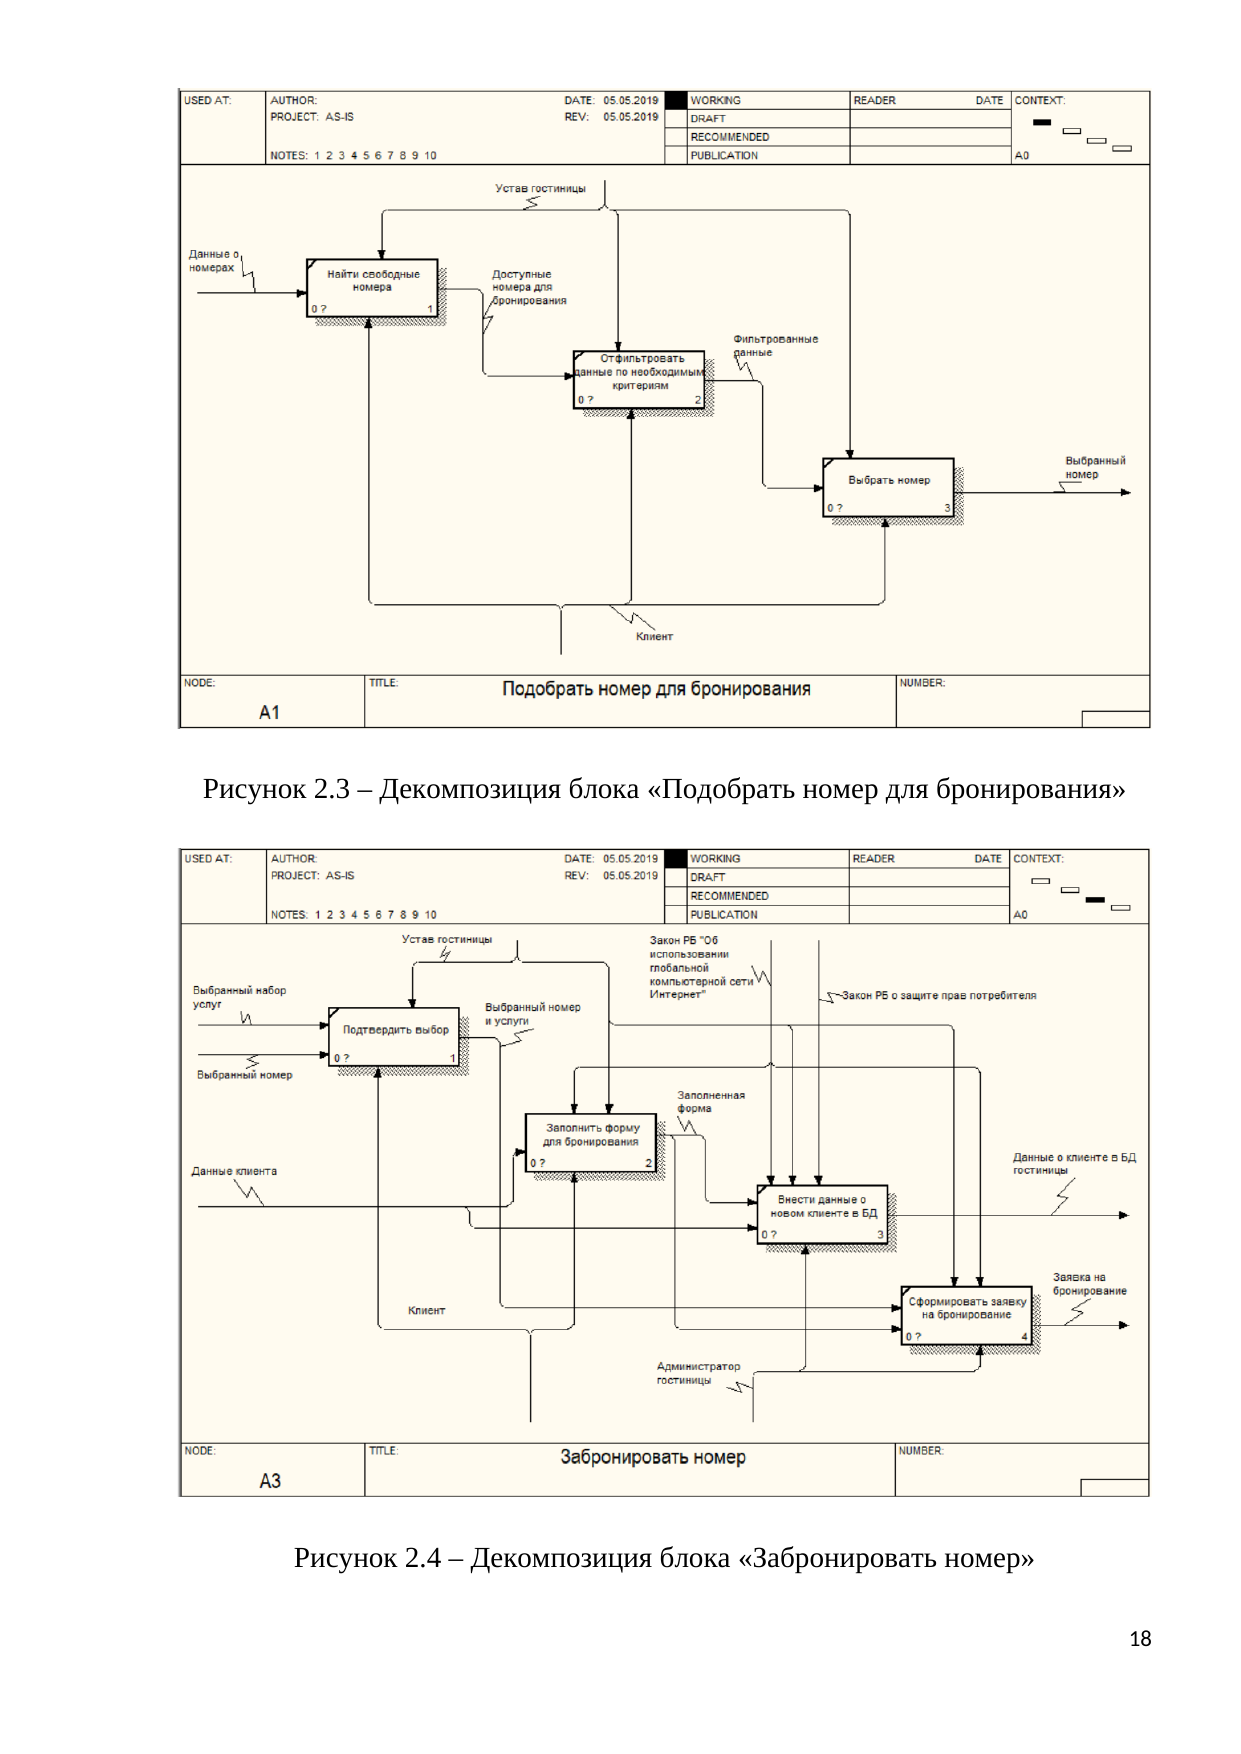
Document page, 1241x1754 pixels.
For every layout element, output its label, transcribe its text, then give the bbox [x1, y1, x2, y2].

picture [177, 848, 1152, 1497]
text Рисунок 2.3 – Декомпозиция блока «Подобрать номер для бронирования» [177, 771, 1152, 804]
text Рисунок 2.4 – Декомпозиция блока «Забронировать номер» [177, 1540, 1152, 1573]
picture [177, 88, 1152, 729]
